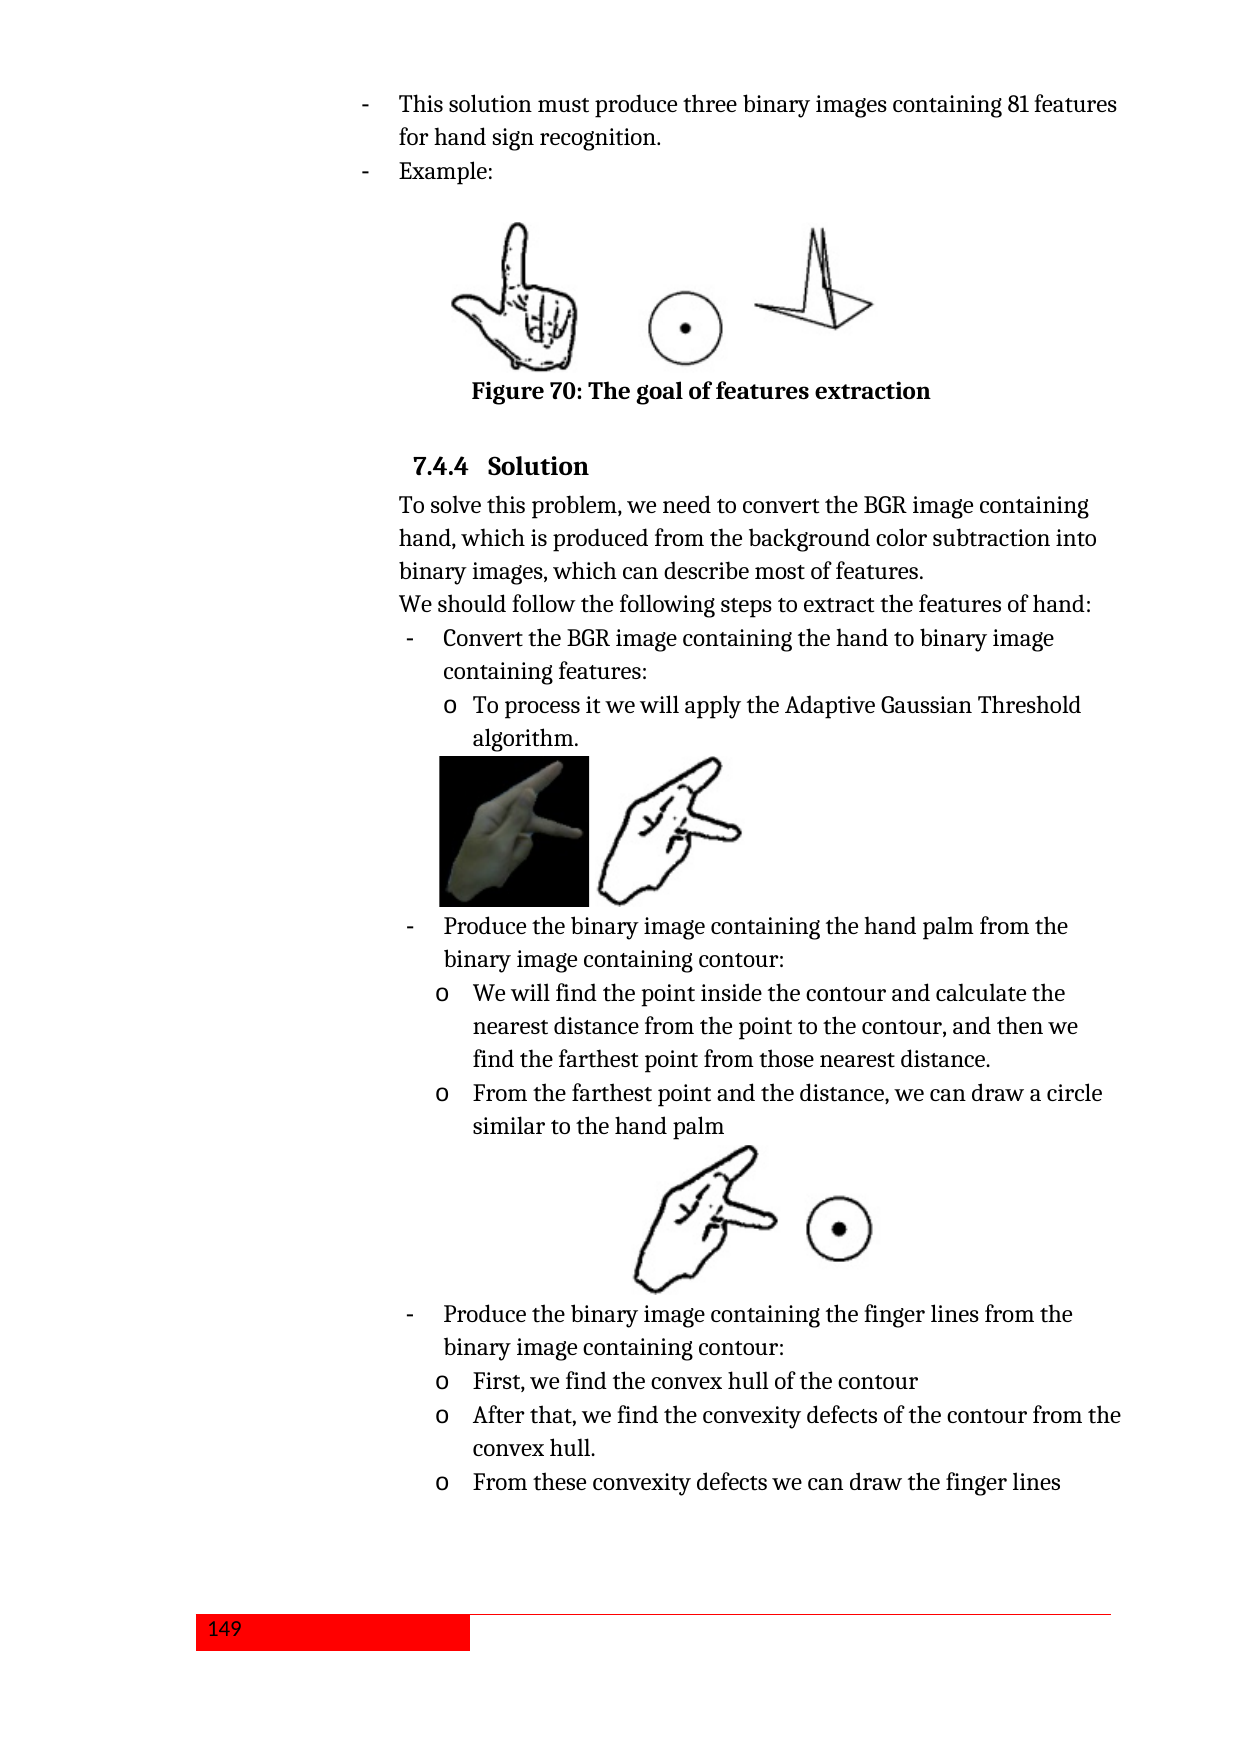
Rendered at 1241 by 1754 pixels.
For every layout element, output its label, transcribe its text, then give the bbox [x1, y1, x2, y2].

list To process it we will apply the Adaptive Gaussian Threshold algorithm. [443, 690, 1122, 752]
subtitle Solution [413, 451, 1122, 482]
picture [630, 1145, 931, 1295]
list Convert the BGR image containing the hand to binary image containing features: [406, 623, 1122, 685]
list From the farthest point and the distance, we can draw a circle similar to the hand palm [435, 1078, 1122, 1141]
list This solution must produce three binary images containing 81 features for hand sign recognition. [361, 89, 1122, 151]
list After that, we find the convexity defects of the contour from the convex hull. [435, 1400, 1122, 1463]
list Produce the binary image containing the finger lines from the binary image containing contour: [406, 1299, 1122, 1362]
list Produce the binary image containing the hand palm from the binary image containing contour: [406, 911, 1122, 974]
list First, we find the convex hull of the contour [435, 1366, 1122, 1396]
text We should follow the following steps to extract the features of hand: [399, 590, 1122, 618]
picture [439, 222, 890, 373]
picture [594, 756, 745, 907]
picture [439, 756, 590, 907]
list From these convexity defects we can draw the finger lines [435, 1467, 1122, 1497]
list Example: [361, 156, 1122, 185]
list Figure 70: The goal of features extraction [281, 377, 1122, 406]
list We will find the point inside the contour and calculate the nearest distance from the point to the contour, and then we find the farthest point from those nearest distance. [435, 978, 1122, 1074]
text To solve this problem, we need to convert the BGR image containing hand, which is produced from the background color subtraction into binary images, which can describe most of features. [399, 491, 1122, 585]
